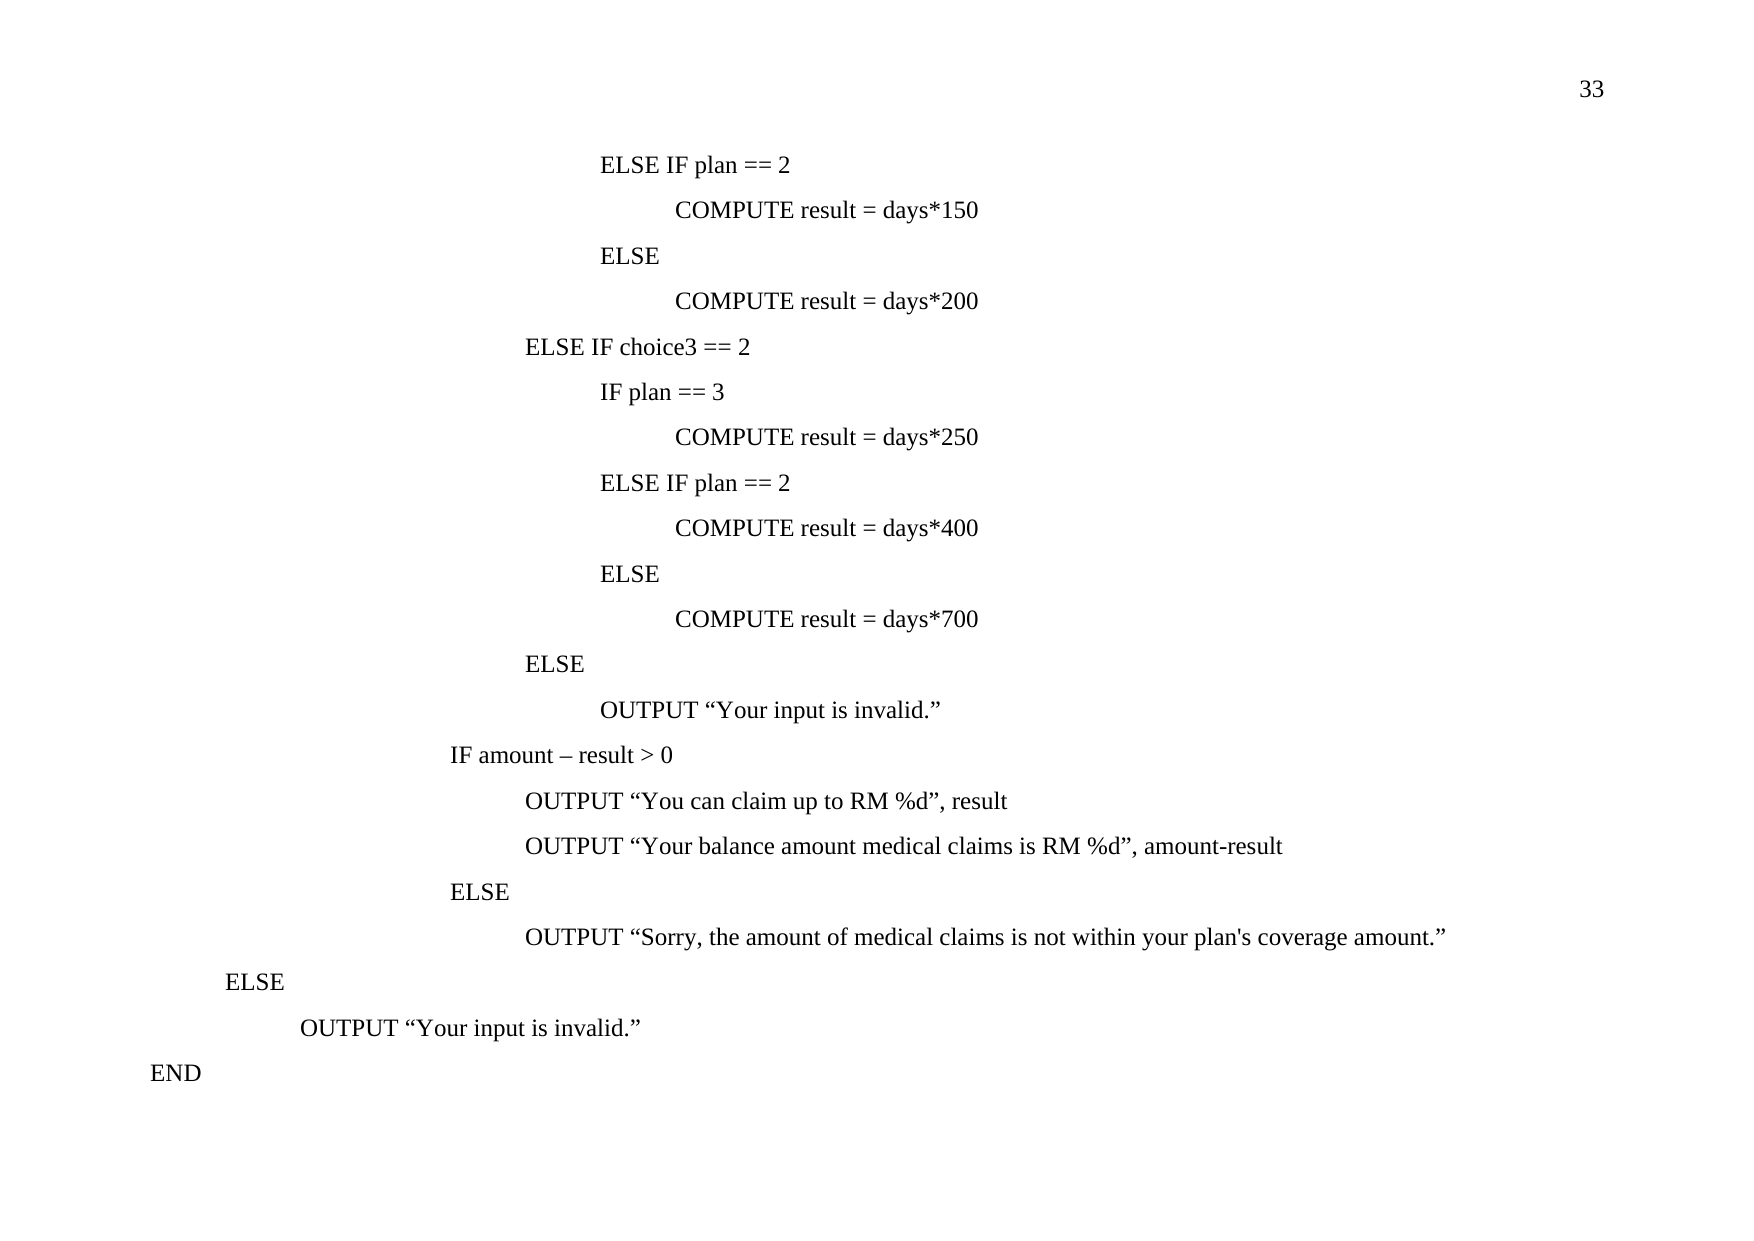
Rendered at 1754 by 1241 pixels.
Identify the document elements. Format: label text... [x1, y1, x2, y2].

text COMPUTE result = days*200 [525, 286, 1604, 315]
text OUTPUT “Your balance amount medical claims is RM %d”, amount-result [450, 831, 1604, 860]
text COMPUTE result = days*150 [525, 195, 1604, 224]
text ELSE [525, 559, 1604, 587]
text COMPUTE result = days*700 [525, 604, 1604, 633]
text ELSE [150, 967, 1604, 996]
text COMPUTE result = days*400 [525, 513, 1604, 542]
text ELSE IF plan == 2 [525, 150, 1604, 179]
text ELSE [525, 241, 1604, 269]
text OUTPUT “Sorry, the amount of medical claims is not within your plan's coverage amount.” [450, 922, 1604, 951]
text COMPUTE result = days*250 [525, 422, 1604, 451]
text END [150, 1058, 1604, 1087]
text ELSE [450, 877, 1604, 905]
text ELSE [450, 649, 1604, 678]
text ELSE IF choice3 == 2 [450, 332, 1604, 360]
text OUTPUT “Your input is invalid.” [525, 695, 1604, 724]
text OUTPUT “Your input is invalid.” [150, 1013, 1604, 1042]
text IF plan == 3 [525, 377, 1604, 406]
text OUTPUT “You can claim up to RM %d”, result [450, 786, 1604, 814]
text IF amount – result > 0 [150, 740, 1604, 769]
text ELSE IF plan == 2 [525, 468, 1604, 497]
